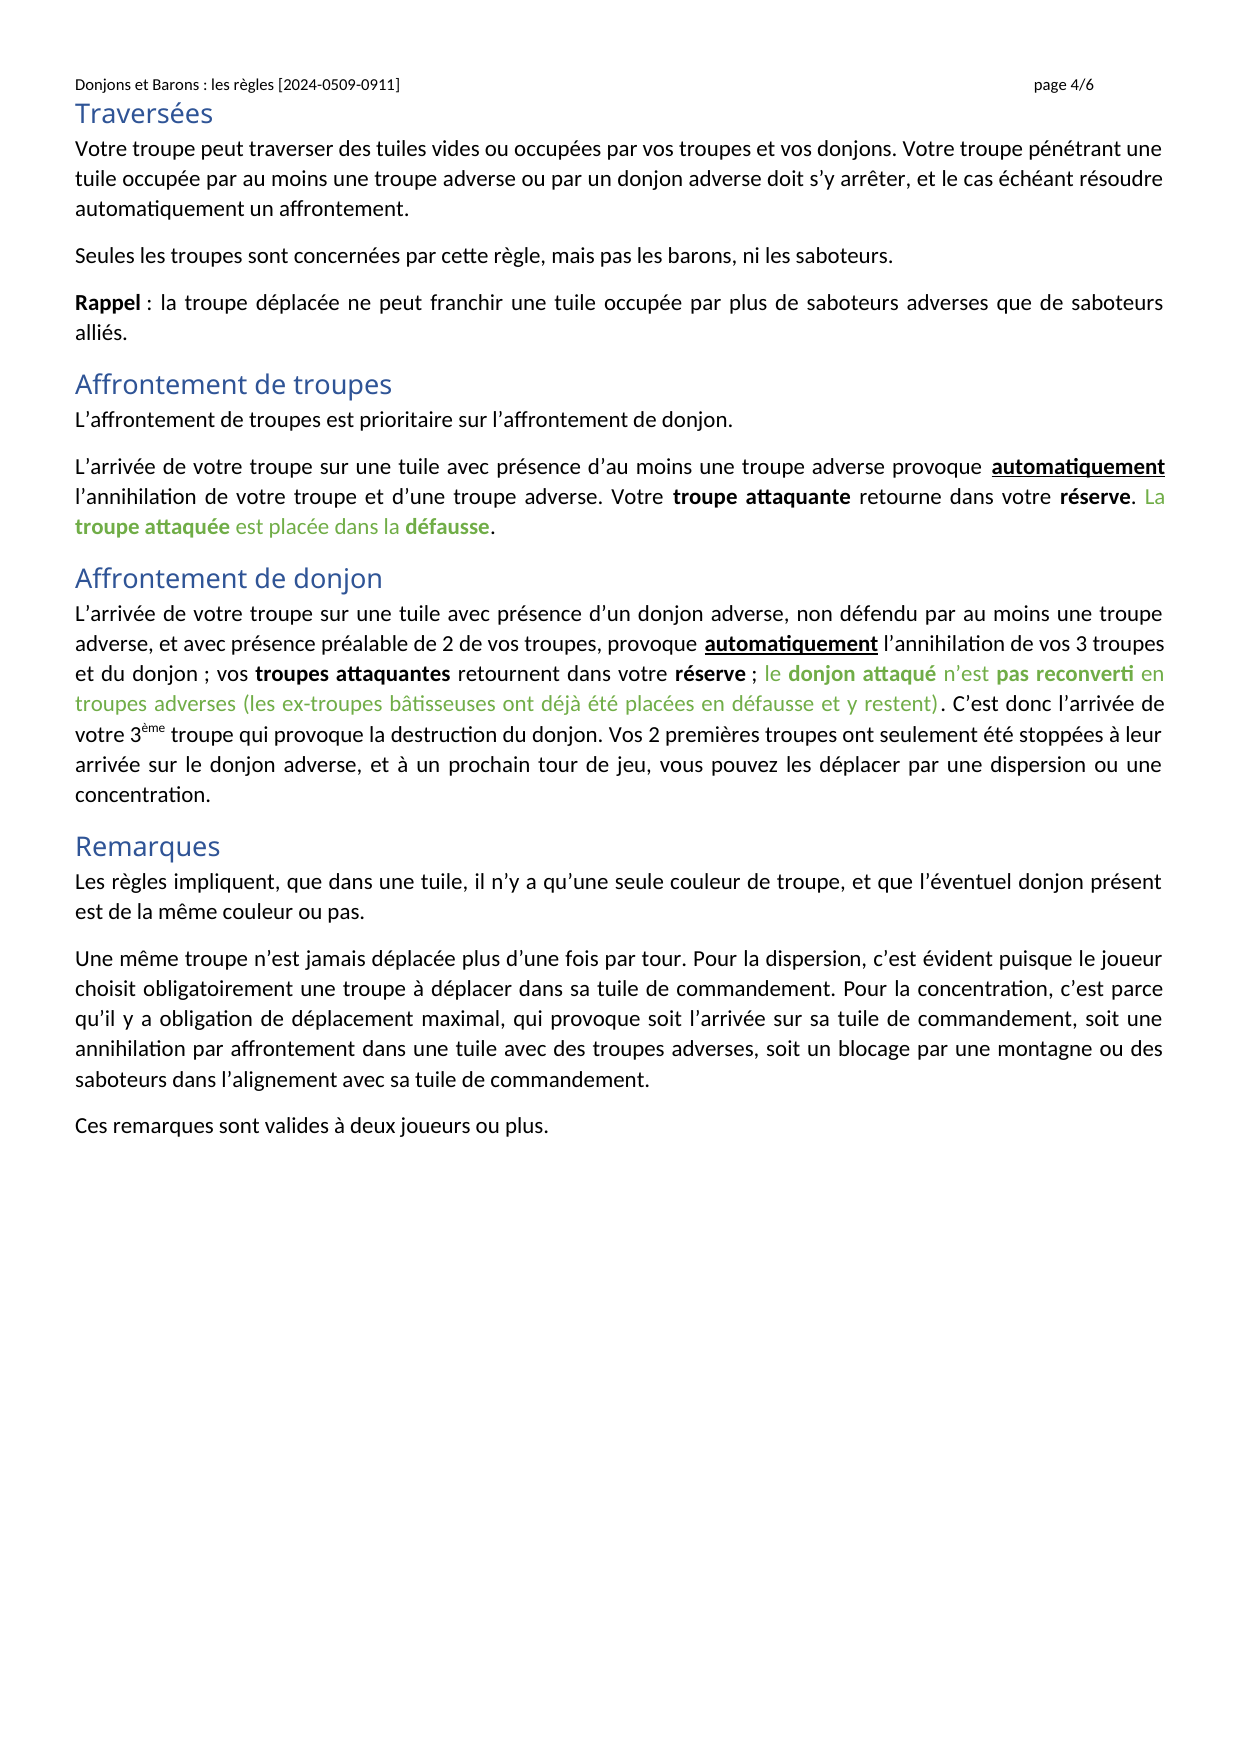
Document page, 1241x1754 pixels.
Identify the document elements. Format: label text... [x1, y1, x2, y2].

text Ces remarques sont valides à deux joueurs ou plus. [75, 1112, 1165, 1139]
subtitle Affrontement de donjon [75, 559, 1165, 596]
subtitle Traversées [75, 94, 1165, 131]
subtitle Remarques [75, 827, 1165, 864]
text Les règles impliquent, que dans une tuile, il n’y a qu’une seule couleur de troupe, et que l’éventuel donjon présent est de la même couleur ou pas. [75, 867, 1165, 925]
text L’arrivée de votre troupe sur une tuile avec présence d’au moins une troupe adverse provoque automatiquement l’annihilation de votre troupe et d’une troupe adverse. Votre troupe attaquante retourne dans votre réserve. La troupe attaquée est placée dans la défausse. [75, 452, 1165, 540]
subtitle Affrontement de troupes [75, 365, 1165, 402]
text Une même troupe n’est jamais déplacée plus d’une fois par tour. Pour la dispersion, c’est évident puisque le joueur choisit obligatoirement une troupe à déplacer dans sa tuile de commandement. Pour la concentration, c’est parce qu’il y a obligation de déplacement maximal, qui provoque soit l’arrivée sur sa tuile de commandement, soit une annihilation par affrontement dans une tuile avec des troupes adverses, soit un blocage par une montagne ou des saboteurs dans l’alignement avec sa tuile de commandement. [75, 944, 1165, 1093]
text L’affrontement de troupes est prioritaire sur l’affrontement de donjon. [75, 405, 1165, 433]
text Seules les troupes sont concernées par cette règle, mais pas les barons, ni les saboteurs. [75, 241, 1165, 269]
text Rappel : la troupe déplacée ne peut franchir une tuile occupée par plus de saboteurs adverses que de saboteurs alliés. [75, 288, 1165, 346]
text Votre troupe peut traverser des tuiles vides ou occupées par vos troupes et vos donjons. Votre troupe pénétrant une tuile occupée par au moins une troupe adverse ou par un donjon adverse doit s’y arrêter, et le cas échéant résoudre automatiquement un affrontement. [75, 134, 1165, 222]
text L’arrivée de votre troupe sur une tuile avec présence d’un donjon adverse, non défendu par au moins une troupe adverse, et avec présence préalable de 2 de vos troupes, provoque automatiquement l’annihilation de vos 3 troupes et du donjon ; vos troupes attaquantes retournent dans votre réserve ; le donjon attaqué n’est pas reconverti en troupes adverses (les ex-troupes bâtisseuses ont déjà été placées en défausse et y restent). C’est donc l’arrivée de votre 3ème troupe qui provoque la destruction du donjon. Vos 2 premières troupes ont seulement été stoppées à leur arrivée sur le donjon adverse, et à un prochain tour de jeu, vous pouvez les déplacer par une dispersion ou une concentration. [75, 599, 1165, 808]
